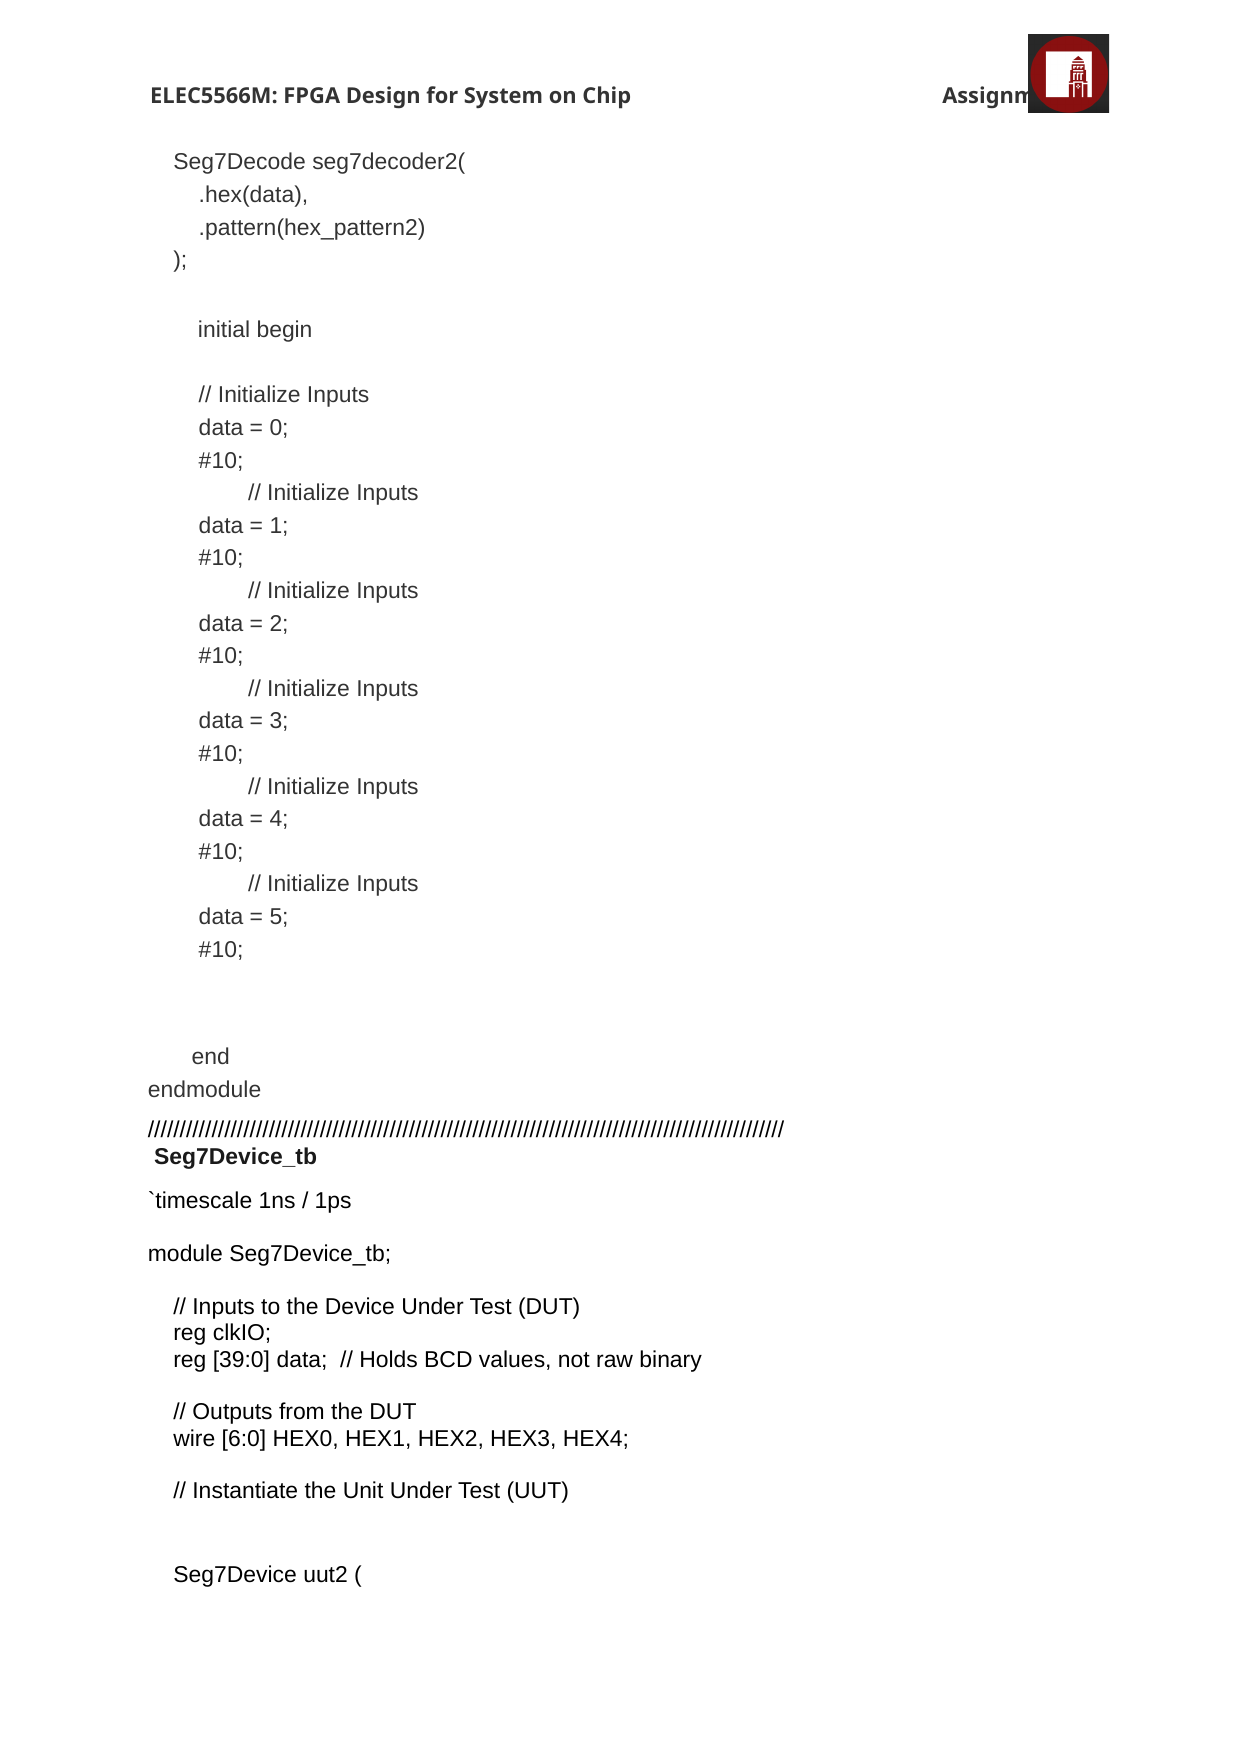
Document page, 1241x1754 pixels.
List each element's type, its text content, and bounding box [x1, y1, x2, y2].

text // Initialize Inputs [148, 577, 1093, 603]
text Seg7Device uut2 ( [148, 1561, 1093, 1588]
text // Initialize Inputs [148, 773, 1093, 799]
text // Initialize Inputs [148, 381, 1093, 408]
text #10; [148, 838, 1093, 864]
text module Seg7Device_tb; [148, 1240, 1093, 1266]
text data = 0; [148, 414, 1093, 440]
text data = 4; [148, 805, 1093, 832]
text .hex(data), [148, 181, 1093, 207]
text #10; [148, 740, 1093, 766]
text #10; [148, 447, 1093, 473]
text data = 3; [148, 707, 1093, 734]
text // Initialize Inputs [148, 870, 1093, 897]
text //////////////////////////////////////////////////////////////////////////////////////////////////// [148, 1116, 1093, 1143]
text #10; [148, 642, 1093, 668]
text Seg7Decode seg7decoder2( [148, 148, 1093, 174]
text #10; [148, 544, 1093, 571]
text // Outputs from the DUT [148, 1398, 1093, 1424]
subtitle Seg7Device_tb [148, 1143, 1093, 1169]
text #10; [148, 936, 1093, 962]
text endmodule [148, 1076, 1093, 1102]
text data = 5; [148, 903, 1093, 929]
text data = 2; [148, 609, 1093, 636]
text // Initialize Inputs [148, 675, 1093, 701]
text `timescale 1ns / 1ps [148, 1187, 1093, 1214]
text wire [6:0] HEX0, HEX1, HEX2, HEX3, HEX4; [148, 1424, 1093, 1451]
text ); [148, 246, 1093, 272]
text reg [39:0] data; // Holds BCD values, not raw binary [148, 1346, 1093, 1372]
picture [1027, 34, 1109, 113]
text // Initialize Inputs [148, 479, 1093, 506]
text reg clkIO; [148, 1319, 1093, 1346]
text data = 1; [148, 512, 1093, 538]
text .pattern(hex_pattern2) [148, 213, 1093, 240]
text // Instantiate the Unit Under Test (UUT) [148, 1477, 1093, 1504]
text end [148, 1043, 1093, 1069]
text initial begin [148, 316, 1093, 342]
text // Inputs to the Device Under Test (DUT) [148, 1293, 1093, 1319]
